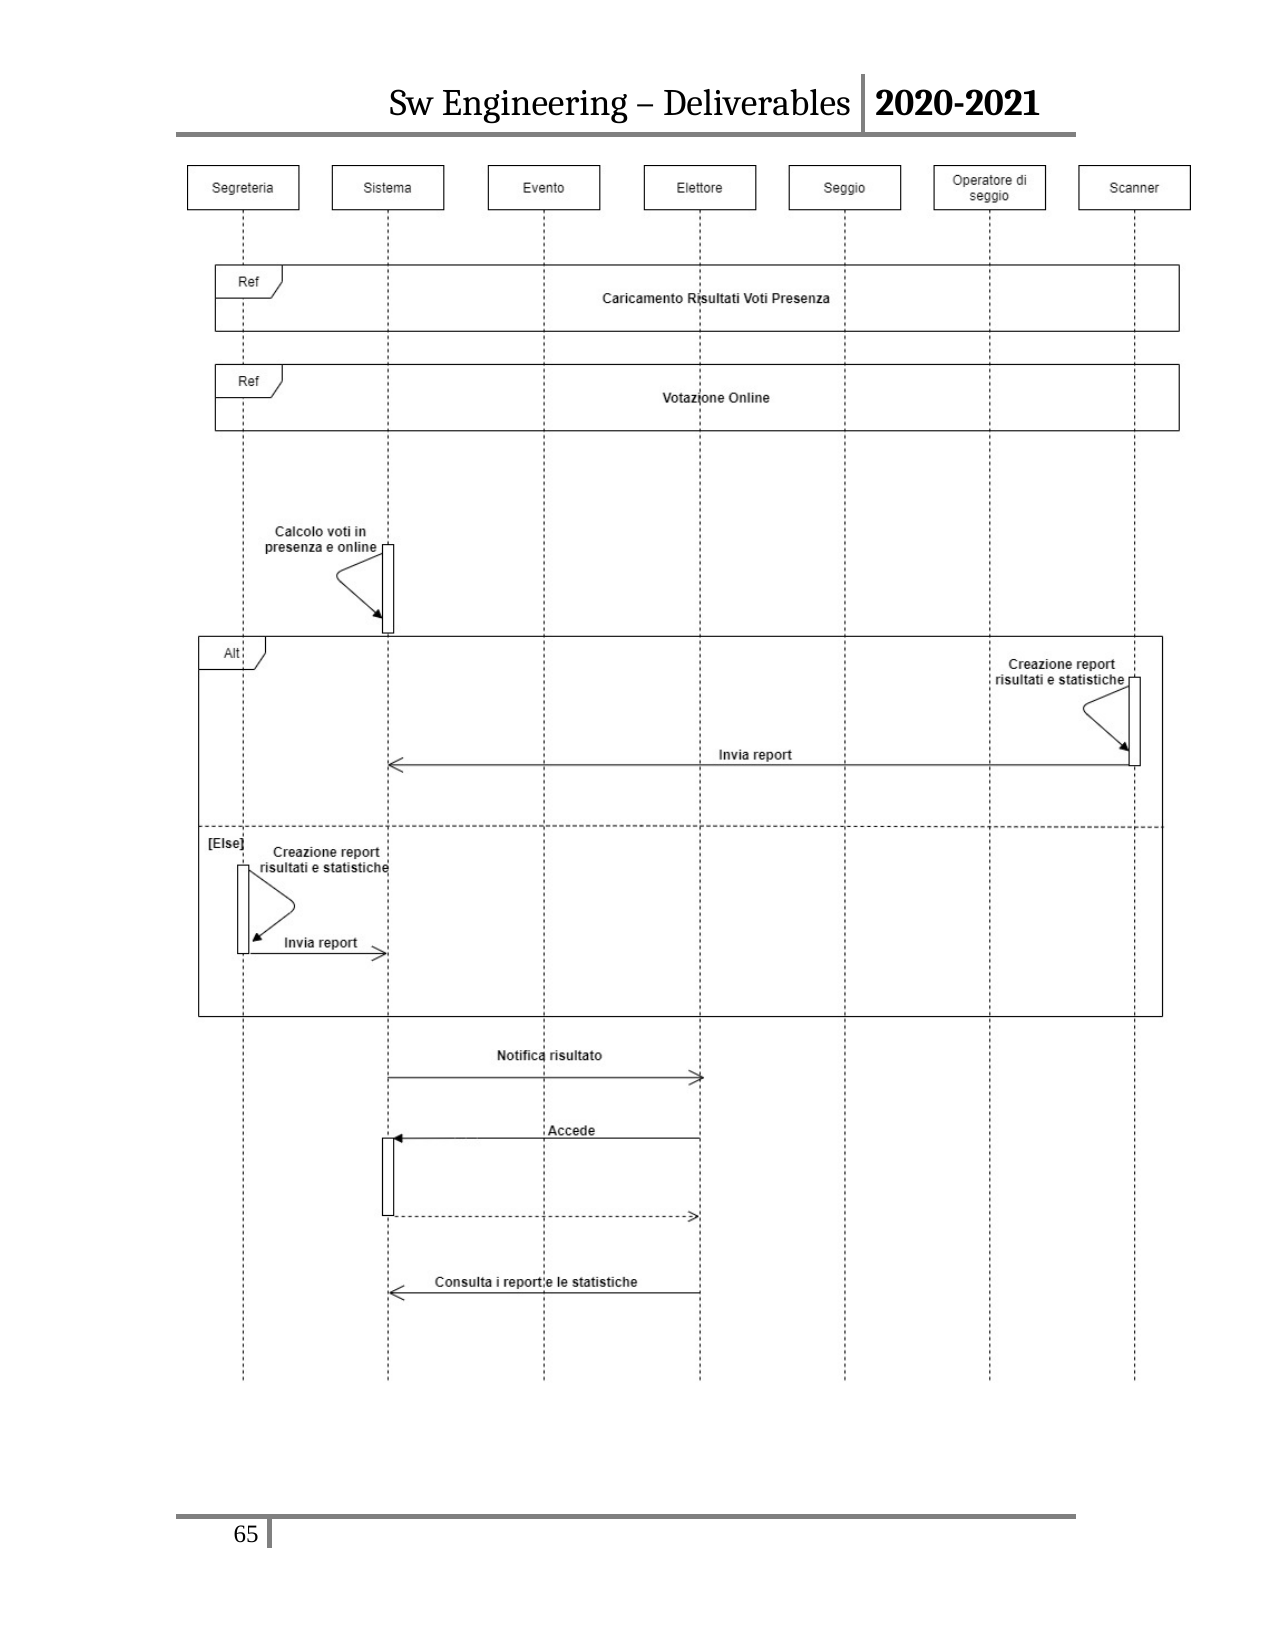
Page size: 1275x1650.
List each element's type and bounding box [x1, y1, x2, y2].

picture [187, 165, 1191, 1383]
